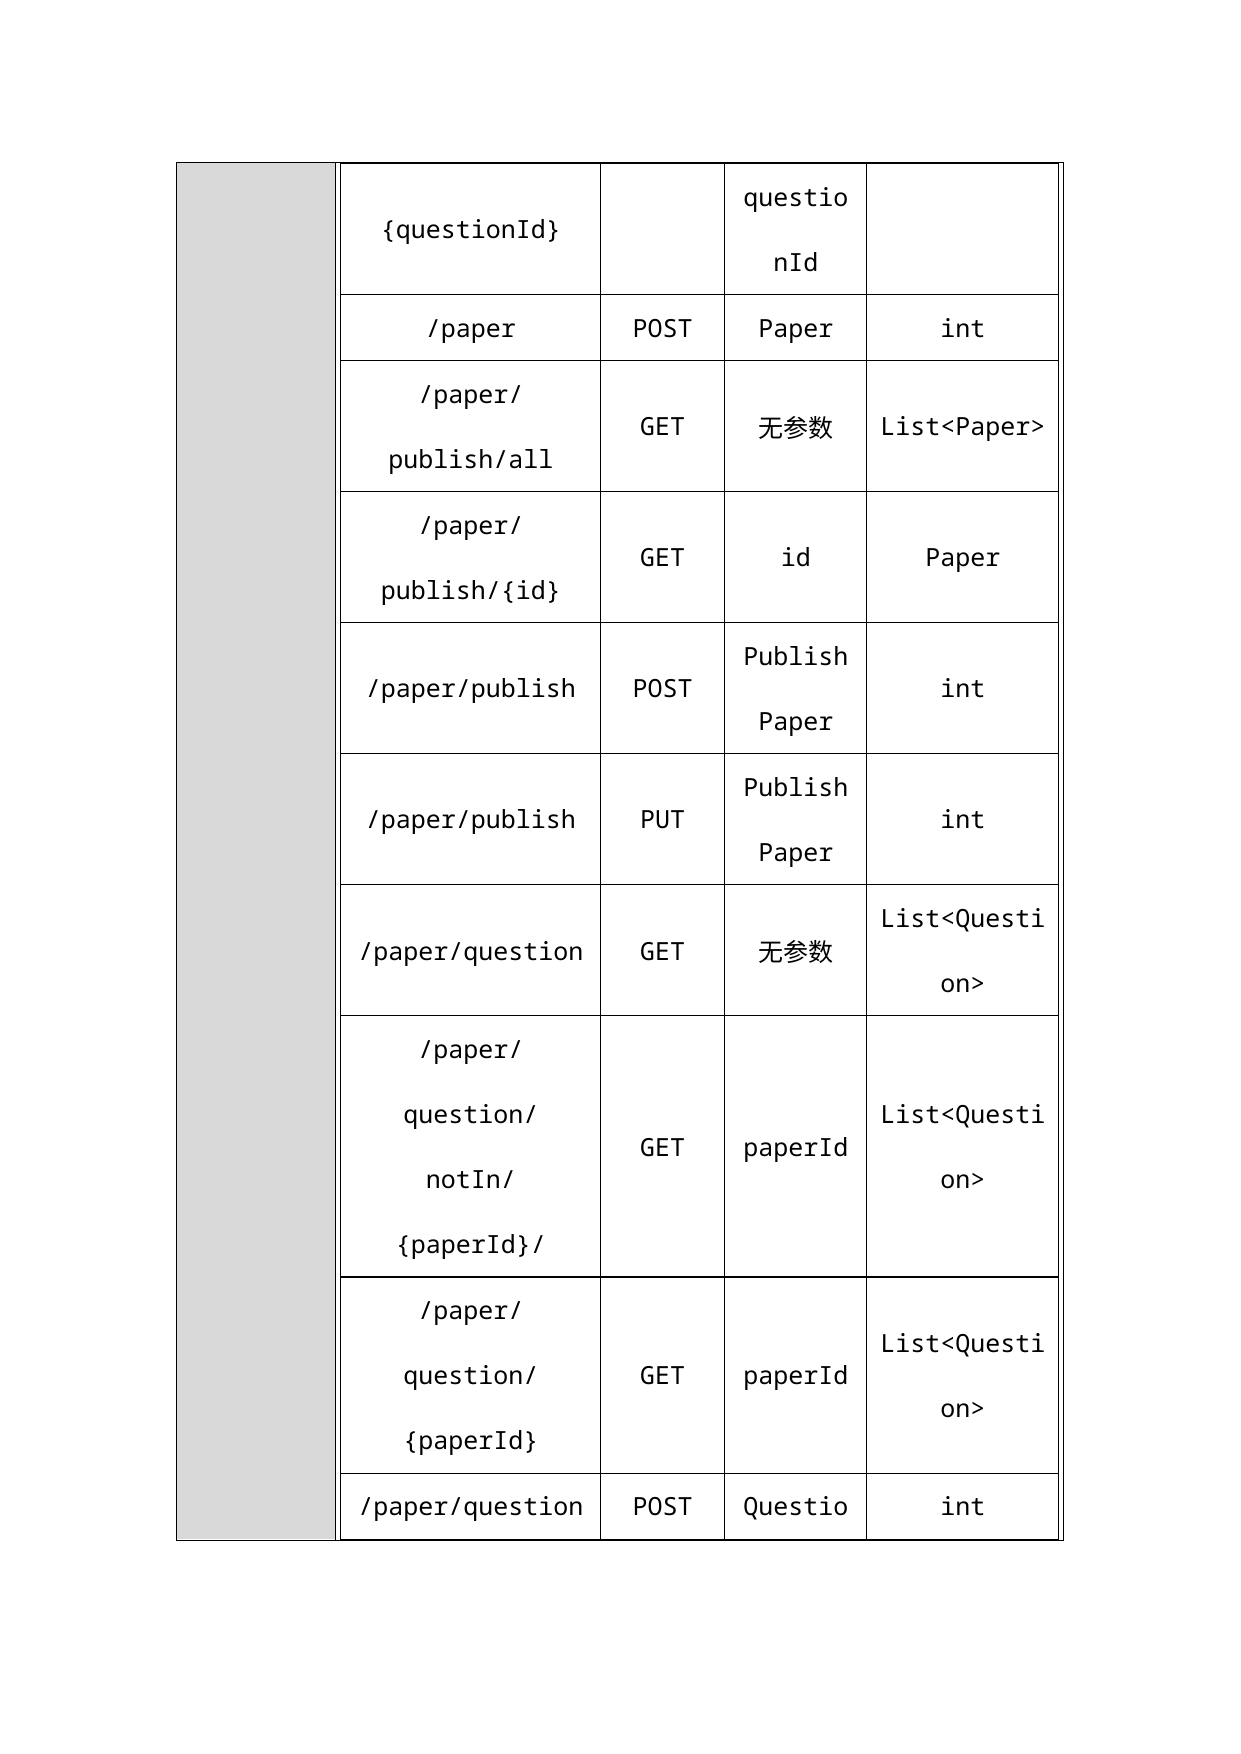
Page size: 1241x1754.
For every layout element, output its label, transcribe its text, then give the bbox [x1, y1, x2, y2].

table_cell [867, 623, 1058, 753]
table_cell [601, 295, 724, 360]
table_cell [725, 1474, 866, 1539]
table_cell [341, 361, 600, 491]
table_cell [341, 1278, 600, 1473]
table_cell [601, 623, 724, 753]
table_cell [341, 164, 600, 294]
table_cell [341, 754, 600, 884]
table_cell [341, 885, 600, 1015]
table_cell [601, 492, 724, 622]
table_cell [725, 754, 866, 884]
table_cell [341, 295, 600, 360]
table_cell 接口与属性 [177, 163, 335, 1539]
table_cell [341, 1474, 600, 1539]
table_cell [867, 361, 1058, 491]
table_cell [725, 623, 866, 753]
table_cell [867, 492, 1058, 622]
table_cell [341, 492, 600, 622]
table_cell [1059, 163, 1063, 1539]
table_cell [867, 164, 1058, 294]
table_cell [867, 885, 1058, 1015]
table_cell [601, 1474, 724, 1539]
table_cell [336, 163, 340, 1539]
table_cell [867, 295, 1058, 360]
table_cell [867, 1474, 1058, 1539]
table_cell [601, 1016, 724, 1276]
table_cell [341, 1016, 600, 1276]
table_cell [601, 754, 724, 884]
table_cell [725, 1278, 866, 1473]
table_cell [601, 361, 724, 491]
table_cell [725, 1016, 866, 1276]
table_cell [725, 885, 866, 1015]
table_cell [867, 754, 1058, 884]
table_cell [867, 1278, 1058, 1473]
table_cell [725, 492, 866, 622]
table_cell [341, 623, 600, 753]
table_cell [601, 885, 724, 1015]
table_cell [725, 295, 866, 360]
table_cell [725, 164, 866, 294]
table_cell [725, 361, 866, 491]
table_cell [601, 164, 724, 294]
table_cell [867, 1016, 1058, 1276]
table_cell [601, 1278, 724, 1473]
